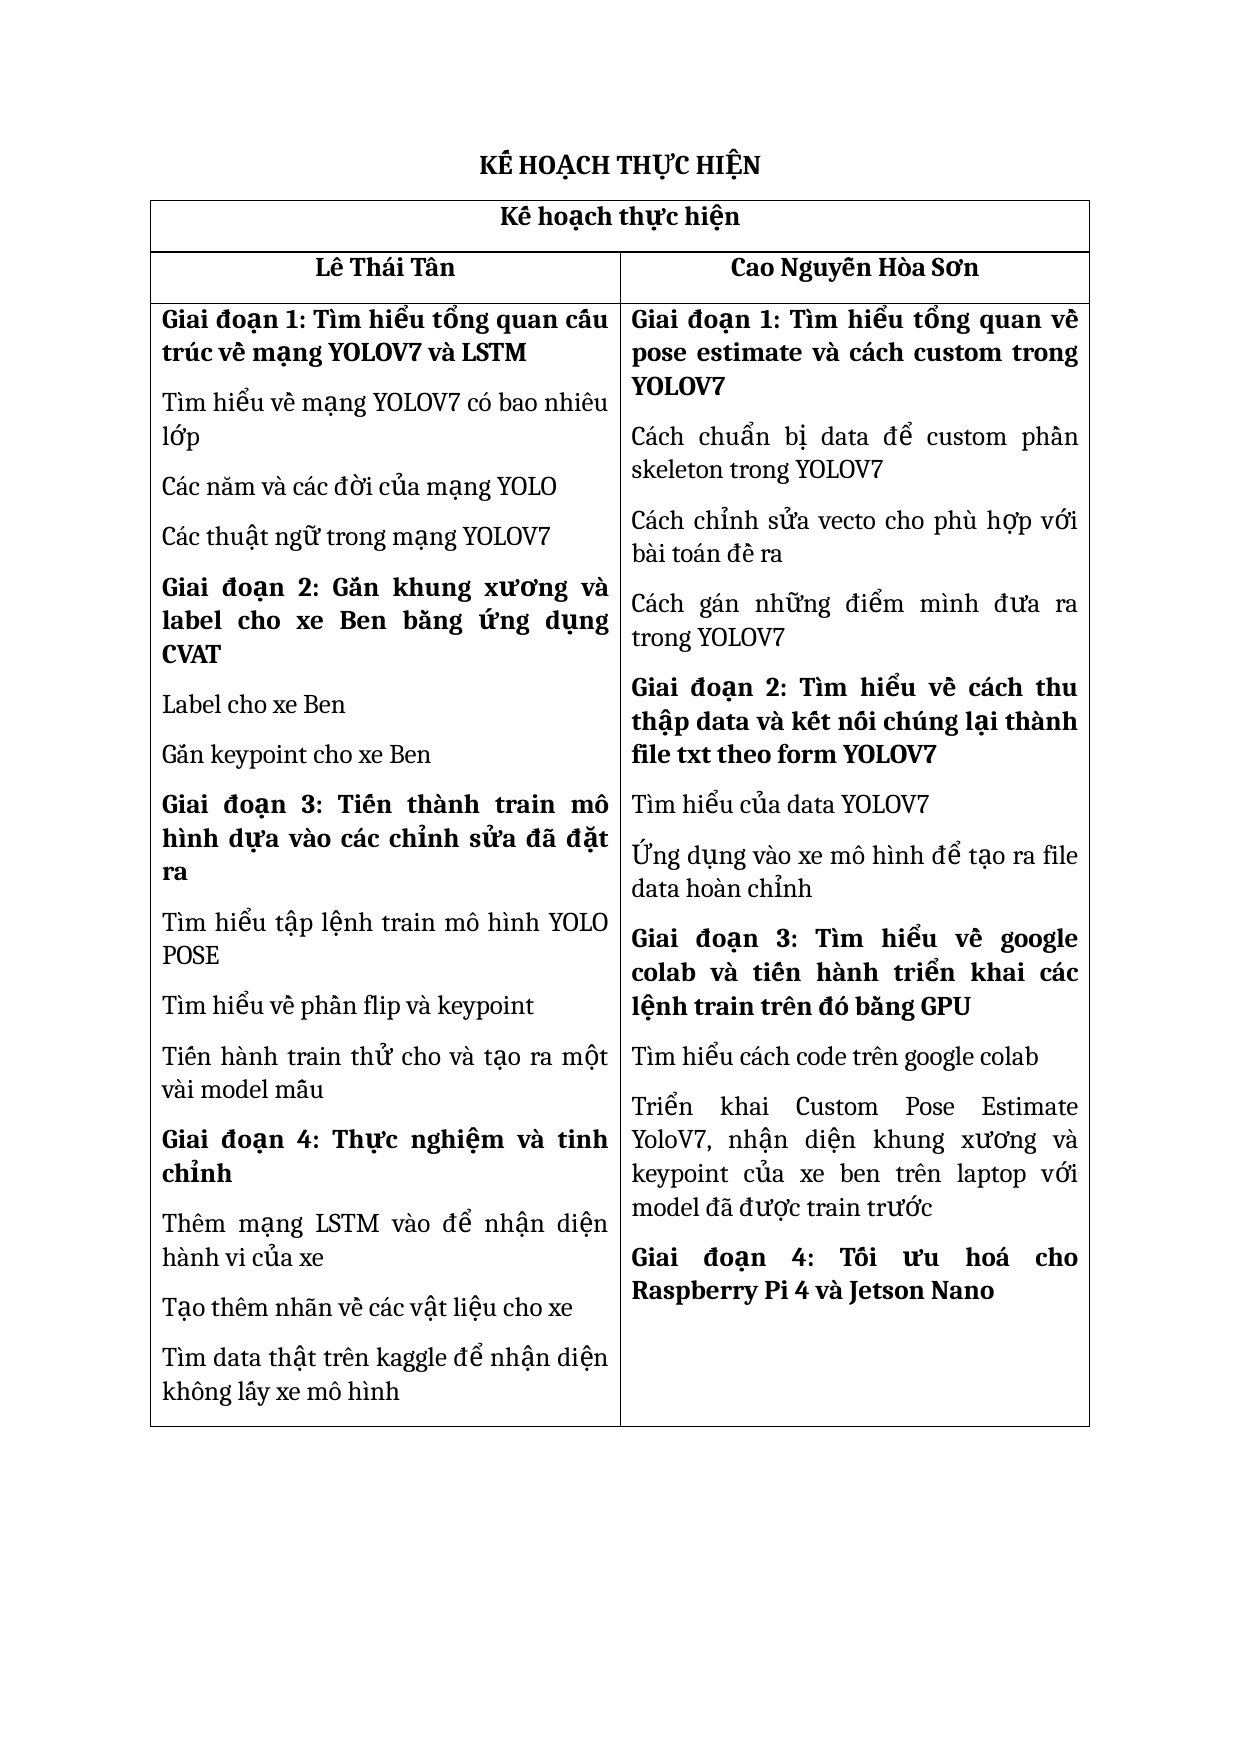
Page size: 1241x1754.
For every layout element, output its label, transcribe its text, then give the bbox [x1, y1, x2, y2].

subtitle KẾ HOẠCH THỰC HIỆN [150, 150, 1090, 181]
table_cell Cao Nguyễn Hòa Sơn [621, 253, 1089, 303]
table_header Kế hoạch thực hiện [151, 201, 1089, 251]
table_cell Lê Thái Tân [151, 253, 620, 303]
table_cell Giai đoạn 1: Tìm hiểu tổng quan cấu trúc về mạng YOLOV7 và LSTM Tìm hiểu về mạng YOLOV7 có bao nhiêu lớp Các năm và các đời của mạng YOLO Các thuật ngữ trong mạng YOLOV7 Giai đoạn 2: Gắn khung xương và label cho xe Ben bằng ứng dụng CVAT Label cho xe Ben Gắn keypoint cho xe Ben Giai đoạn 3: Tiến thành train mô hình dựa vào các chỉnh sửa đã đặt ra Tìm hiểu tập lệnh train mô hình YOLO POSE Tìm hiểu về phần flip và keypoint Tiến hành train thử cho và tạo ra một vài model mẫu Giai đoạn 4: Thực nghiệm và tinh chỉnh Thêm mạng LSTM vào để nhận diện hành vi của xe Tạo thêm nhãn về các vật liệu cho xe Tìm data thật trên kaggle để nhận diện không lấy xe mô hình [151, 304, 620, 1426]
table_cell Giai đoạn 1: Tìm hiểu tổng quan về pose estimate và cách custom trong YOLOV7 Cách chuẩn bị data để custom phần skeleton trong YOLOV7 Cách chỉnh sửa vecto cho phù hợp với bài toán đề ra Cách gán những điểm mình đưa ra trong YOLOV7 Giai đoạn 2: Tìm hiểu về cách thu thập data và kết nối chúng lại thành file txt theo form YOLOV7 Tìm hiểu của data YOLOV7 Ứng dụng vào xe mô hình để tạo ra file data hoàn chỉnh Giai đoạn 3: Tìm hiểu về google colab và tiến hành triển khai các lệnh train trên đó bằng GPU Tìm hiểu cách code trên google colab Triển khai Custom Pose Estimate YoloV7, nhận diện khung xương và keypoint của xe ben trên laptop với model đã được train trước Giai đoạn 4: Tối ưu hoá cho Raspberry Pi 4 và Jetson Nano [621, 304, 1089, 1426]
